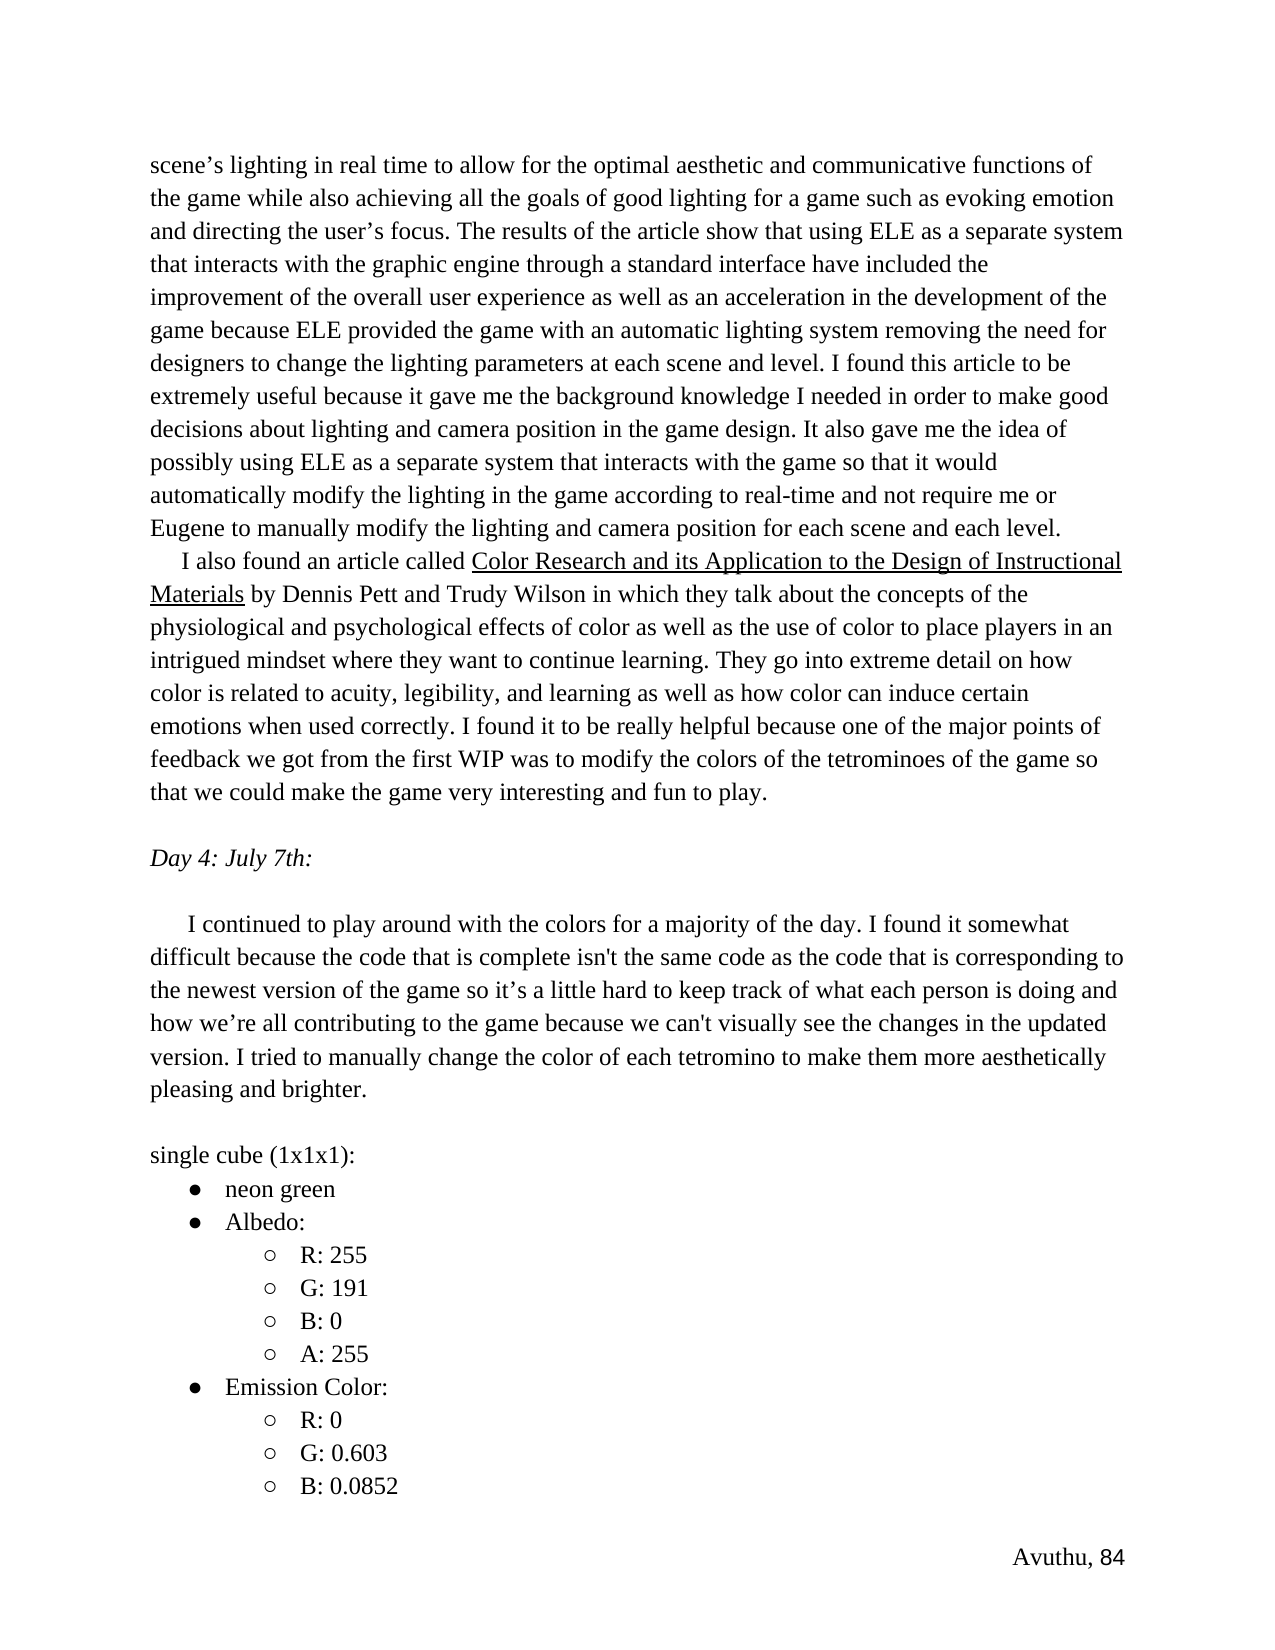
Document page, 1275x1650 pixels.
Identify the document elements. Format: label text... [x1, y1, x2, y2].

list G: 0.603 [262, 1438, 1125, 1467]
list R: 0 [262, 1405, 1125, 1433]
list neon green [187, 1174, 1125, 1202]
list B: 0.0852 [262, 1471, 1125, 1499]
list G: 191 [262, 1273, 1125, 1301]
text I also found an article called Color Research and its Application to the Design of Instructional Materials by Dennis Pett and Trudy Wilson in which they talk about the concepts of the physiological and psychological effects of color as well as the use of color to place players in an intrigued mindset where they want to continue learning. They go into extreme detail on how color is related to acuity, legibility, and learning as well as how color can induce certain emotions when used correctly. I found it to be really helpful because one of the major points of feedback we got from the first WIP was to modify the colors of the tetrominoes of the game so that we could make the game very interesting and fun to play. [150, 546, 1125, 806]
list B: 0 [262, 1306, 1125, 1334]
list R: 255 [262, 1240, 1125, 1268]
text I continued to play around with the colors for a majority of the day. I found it somewhat difficult because the code that is complete isn't the same code as the code that is corresponding to the newest version of the game so it’s a little hard to keep track of what each person is doing and how we’re all contributing to the game because we can't visually see the changes in the updated version. I tried to manually change the color of each tetromino to make them more aesthetically pleasing and brighter. [150, 909, 1125, 1103]
text single cube (1x1x1): [150, 1141, 1125, 1169]
list Albedo: [187, 1207, 1125, 1235]
text Day 4: July 7th: [150, 843, 1125, 872]
list Emission Color: [187, 1372, 1125, 1401]
list A: 255 [262, 1339, 1125, 1367]
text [150, 150, 1125, 542]
